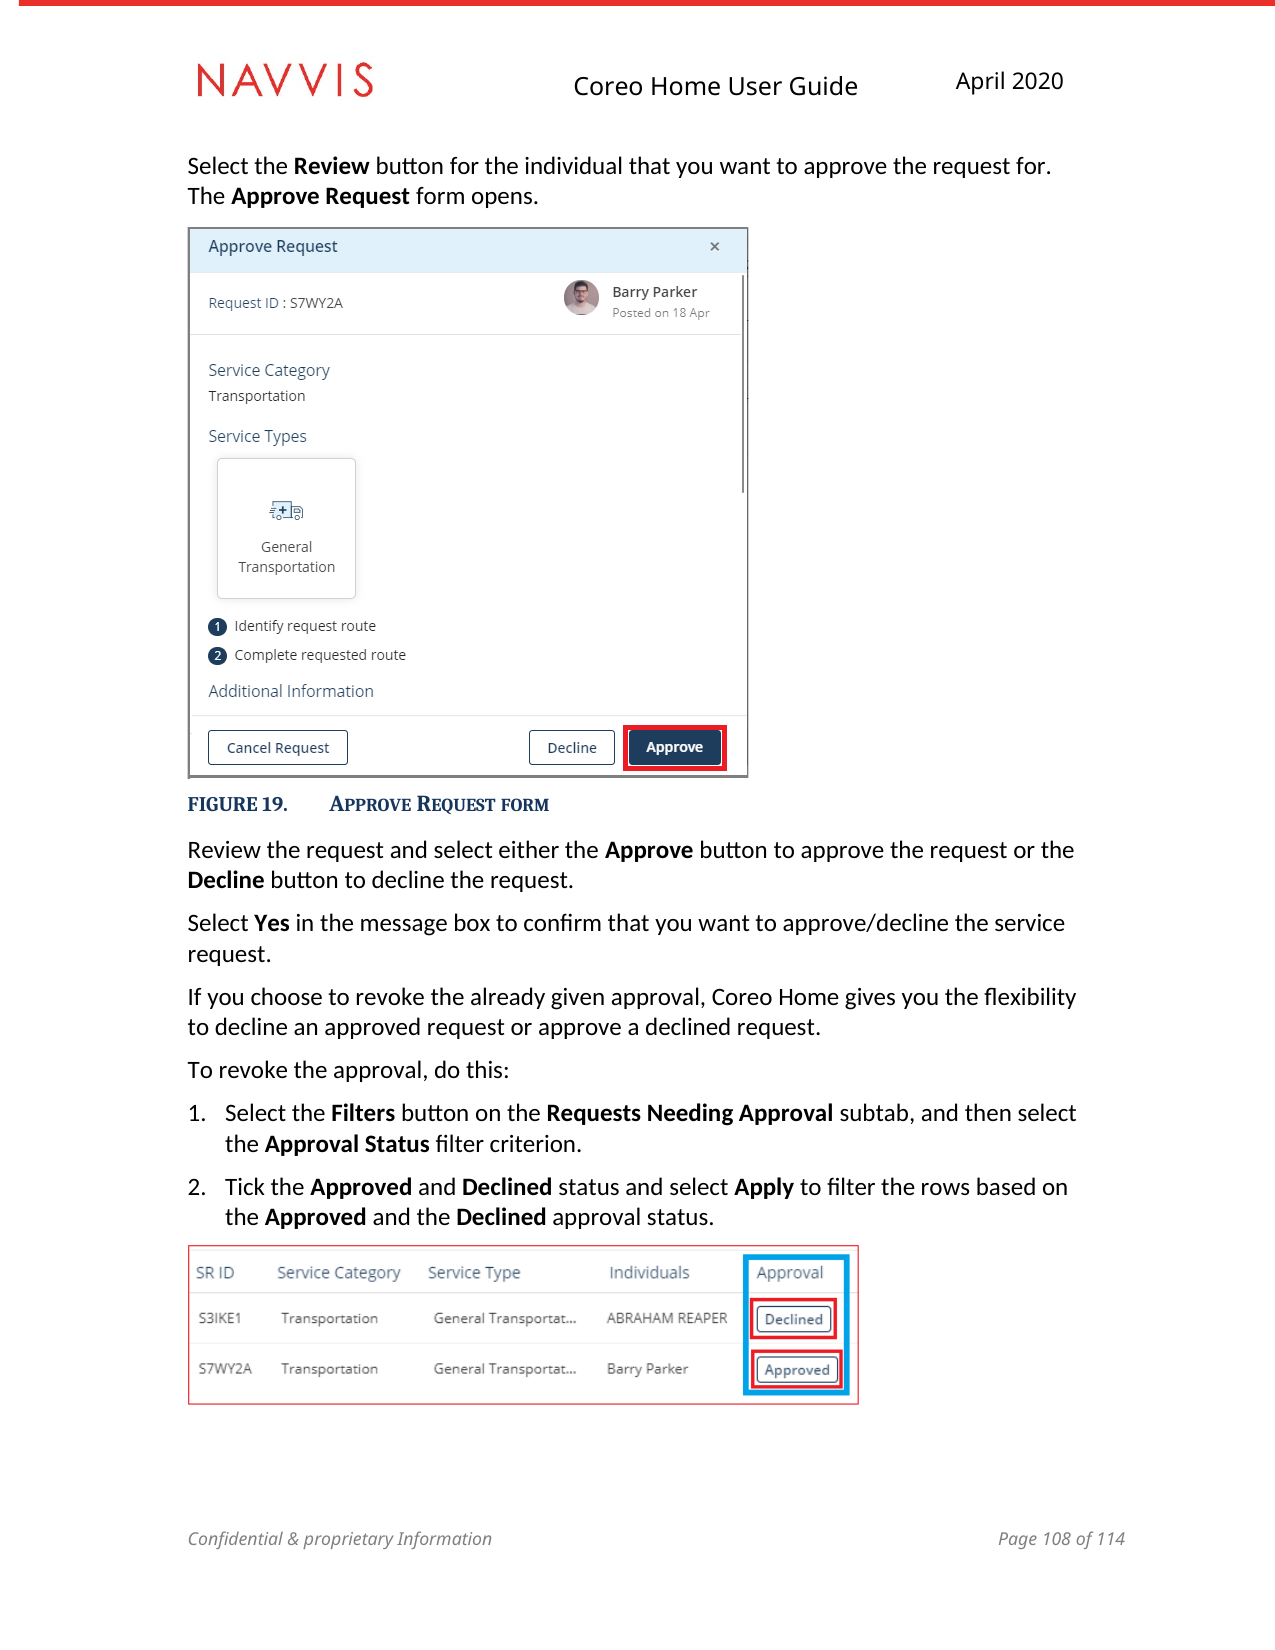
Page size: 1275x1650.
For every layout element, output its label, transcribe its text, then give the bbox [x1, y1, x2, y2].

picture [187, 55, 383, 104]
list Tick the Approved and Declined status and select Apply to filter the rows based on the Approved and the Declined approval status. [187, 1171, 1087, 1232]
text Approve Request form [187, 791, 1087, 817]
picture [187, 227, 749, 779]
text If you choose to revoke the already given approval, Coreo Home gives you the flexibility to decline an approved request or approve a declined request. [187, 981, 1087, 1042]
text Select the Review button for the individual that you want to approve the request for. The Approve Request form opens. [187, 150, 1087, 211]
list Select the Filters button on the Requests Needing Approval subtab, and then select the Approval Status filter criterion. [187, 1097, 1087, 1158]
text Review the request and select either the Approve button to approve the request or the Decline button to decline the request. [187, 834, 1087, 895]
text Select Yes in the message box to confirm that you want to approve/decline the service request. [187, 907, 1087, 968]
picture [187, 1244, 860, 1407]
text To revoke the approval, do this: [187, 1054, 1087, 1085]
